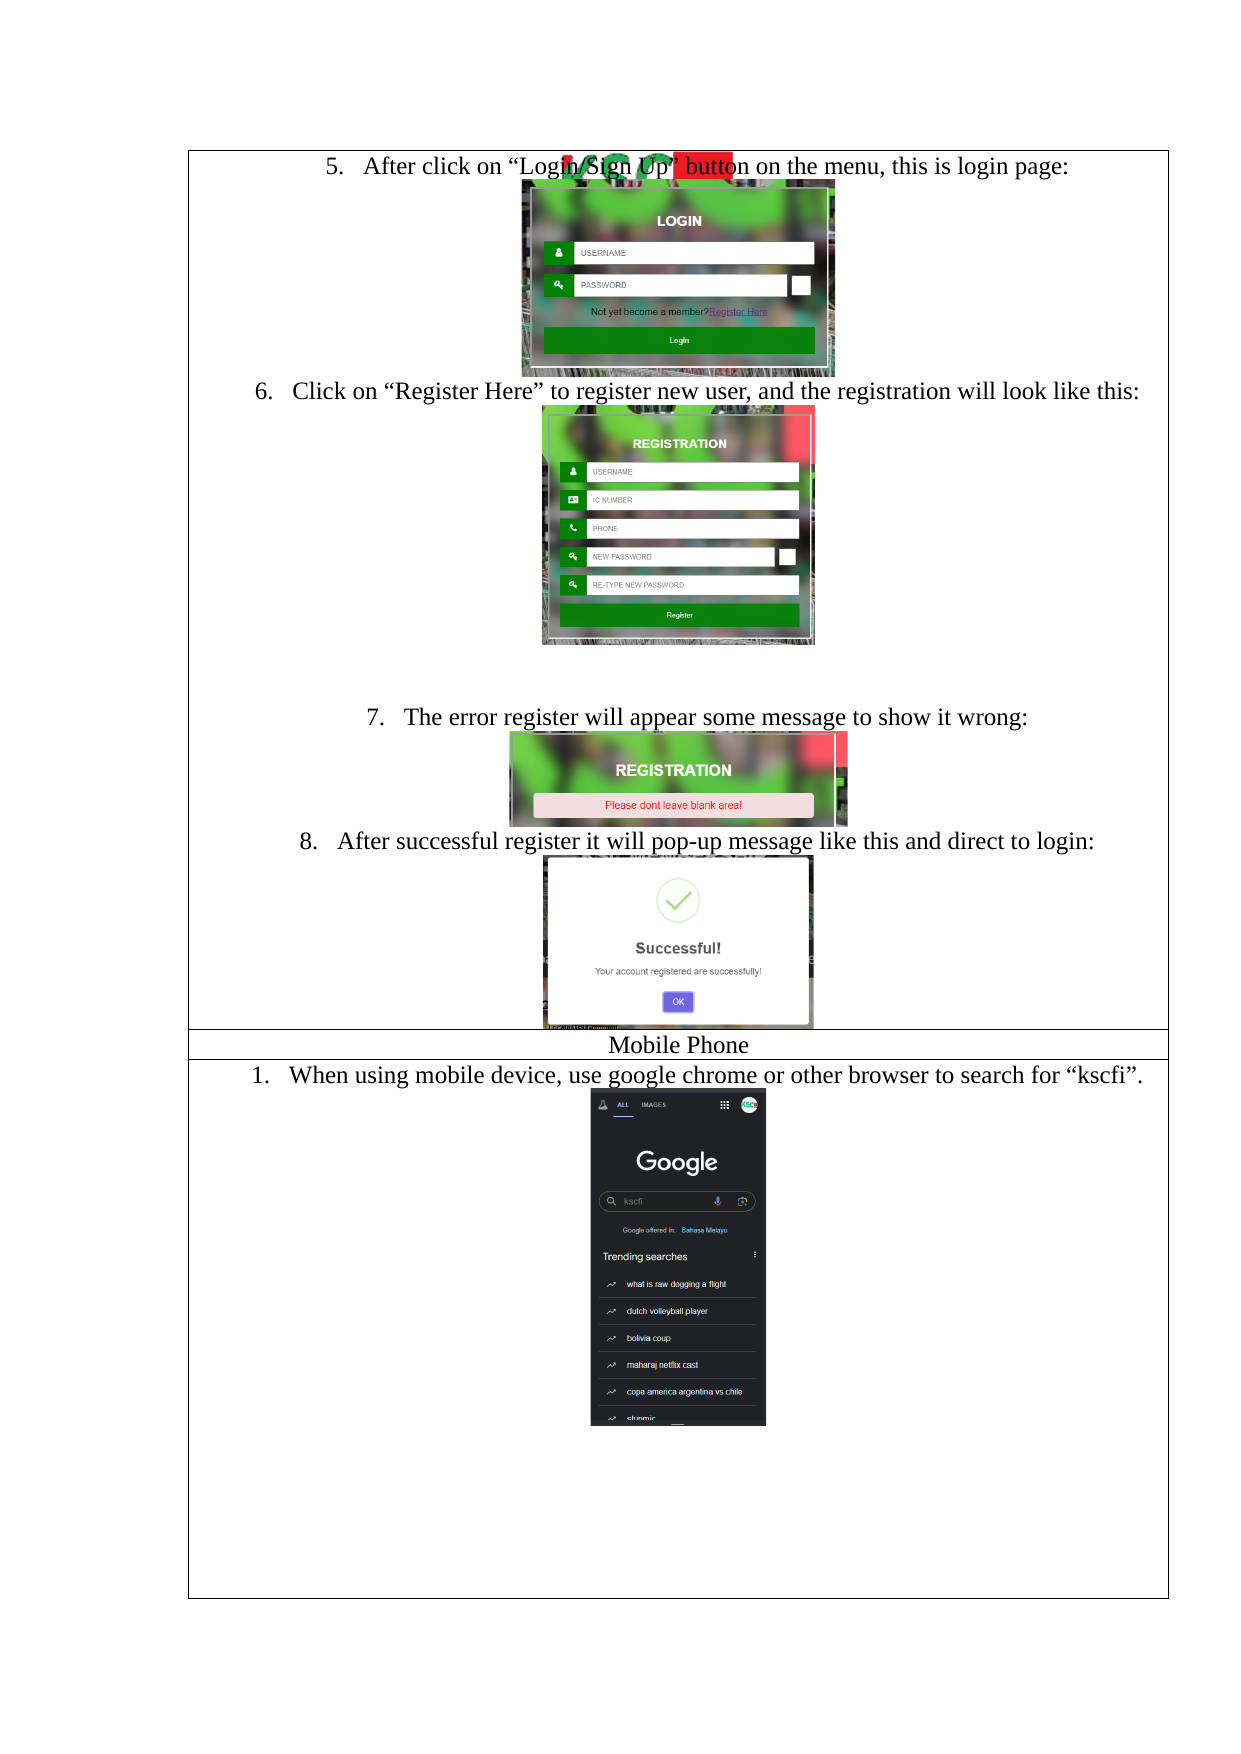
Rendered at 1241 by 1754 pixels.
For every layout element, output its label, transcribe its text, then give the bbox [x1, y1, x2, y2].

table_cell Mobile Phone [189, 1030, 1168, 1059]
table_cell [189, 151, 1168, 1029]
picture [542, 405, 815, 645]
picture [590, 1088, 767, 1426]
picture [509, 731, 848, 827]
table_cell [189, 1060, 1168, 1598]
picture [521, 179, 836, 377]
picture [543, 855, 814, 1029]
